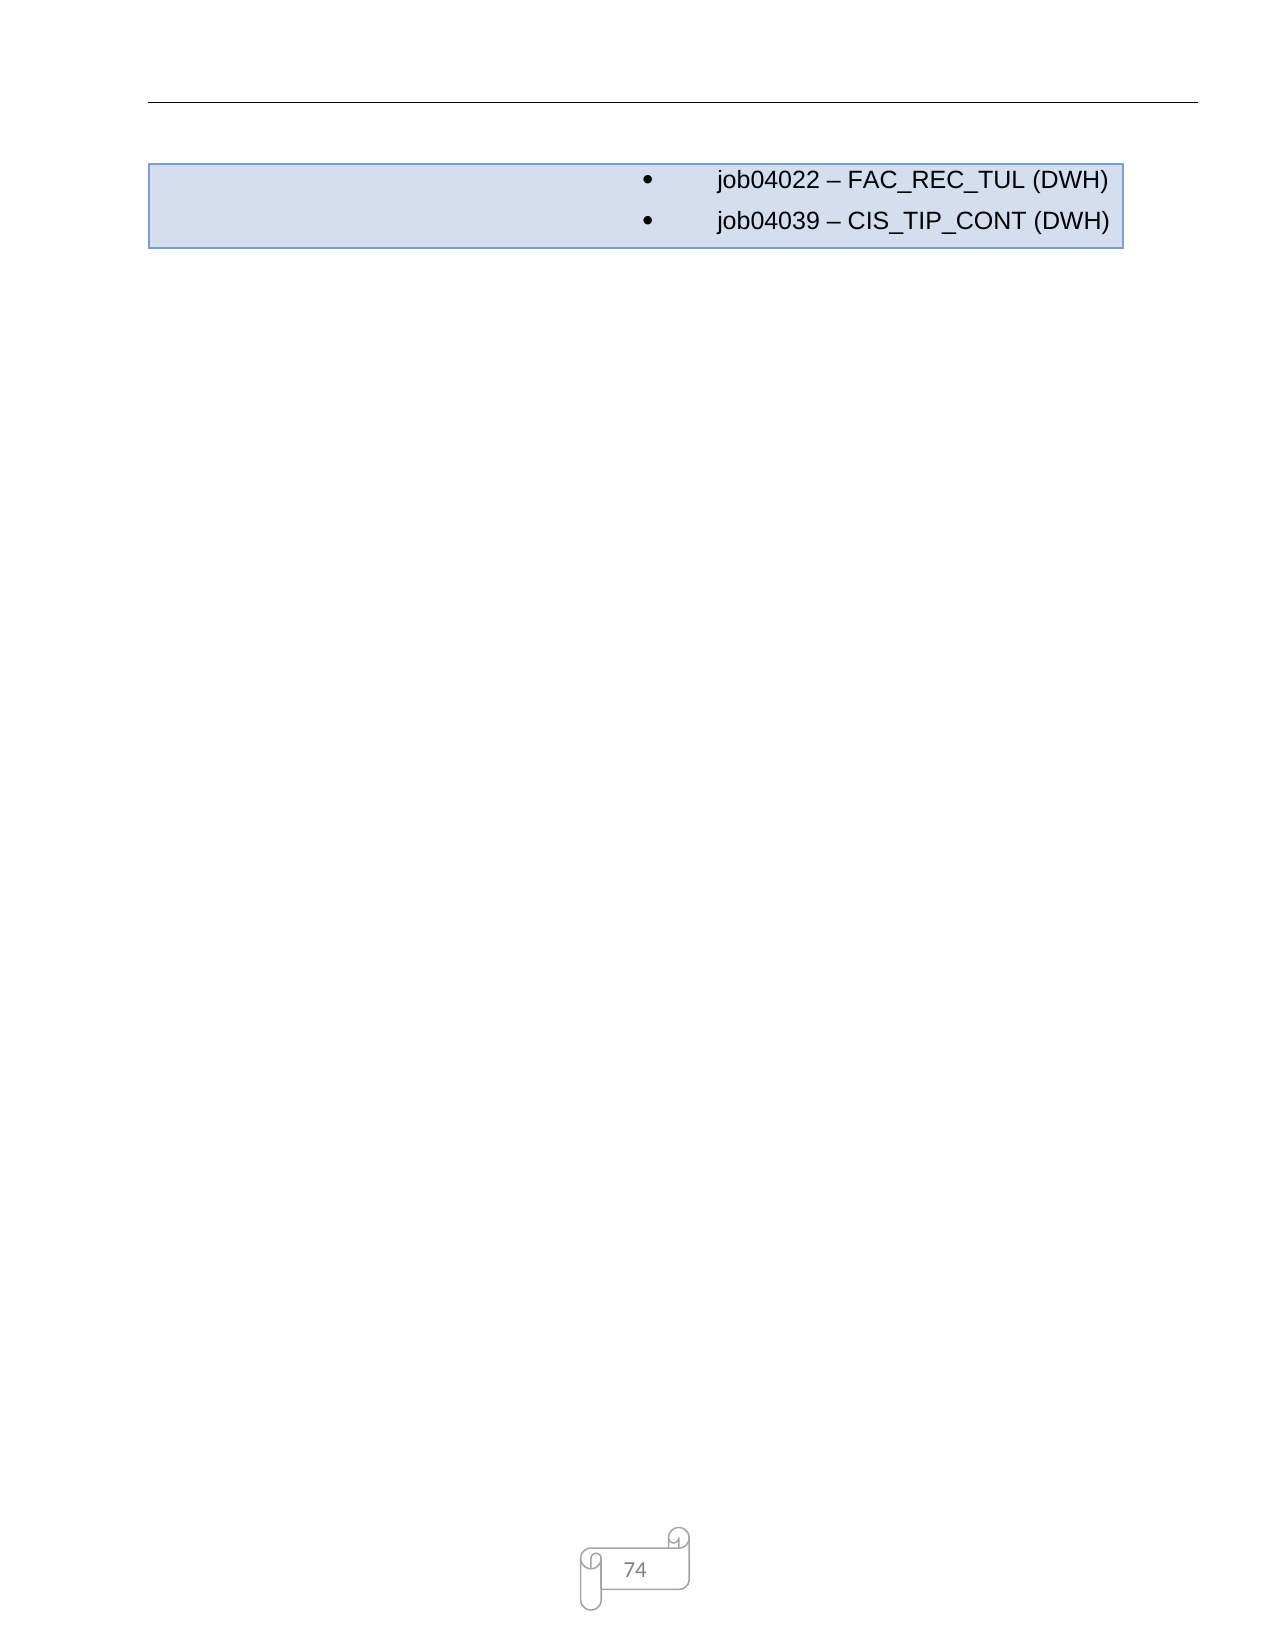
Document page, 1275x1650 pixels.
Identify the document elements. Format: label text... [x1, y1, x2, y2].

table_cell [632, 165, 1122, 247]
table_cell job10036.sh [150, 165, 309, 247]
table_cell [309, 165, 632, 247]
